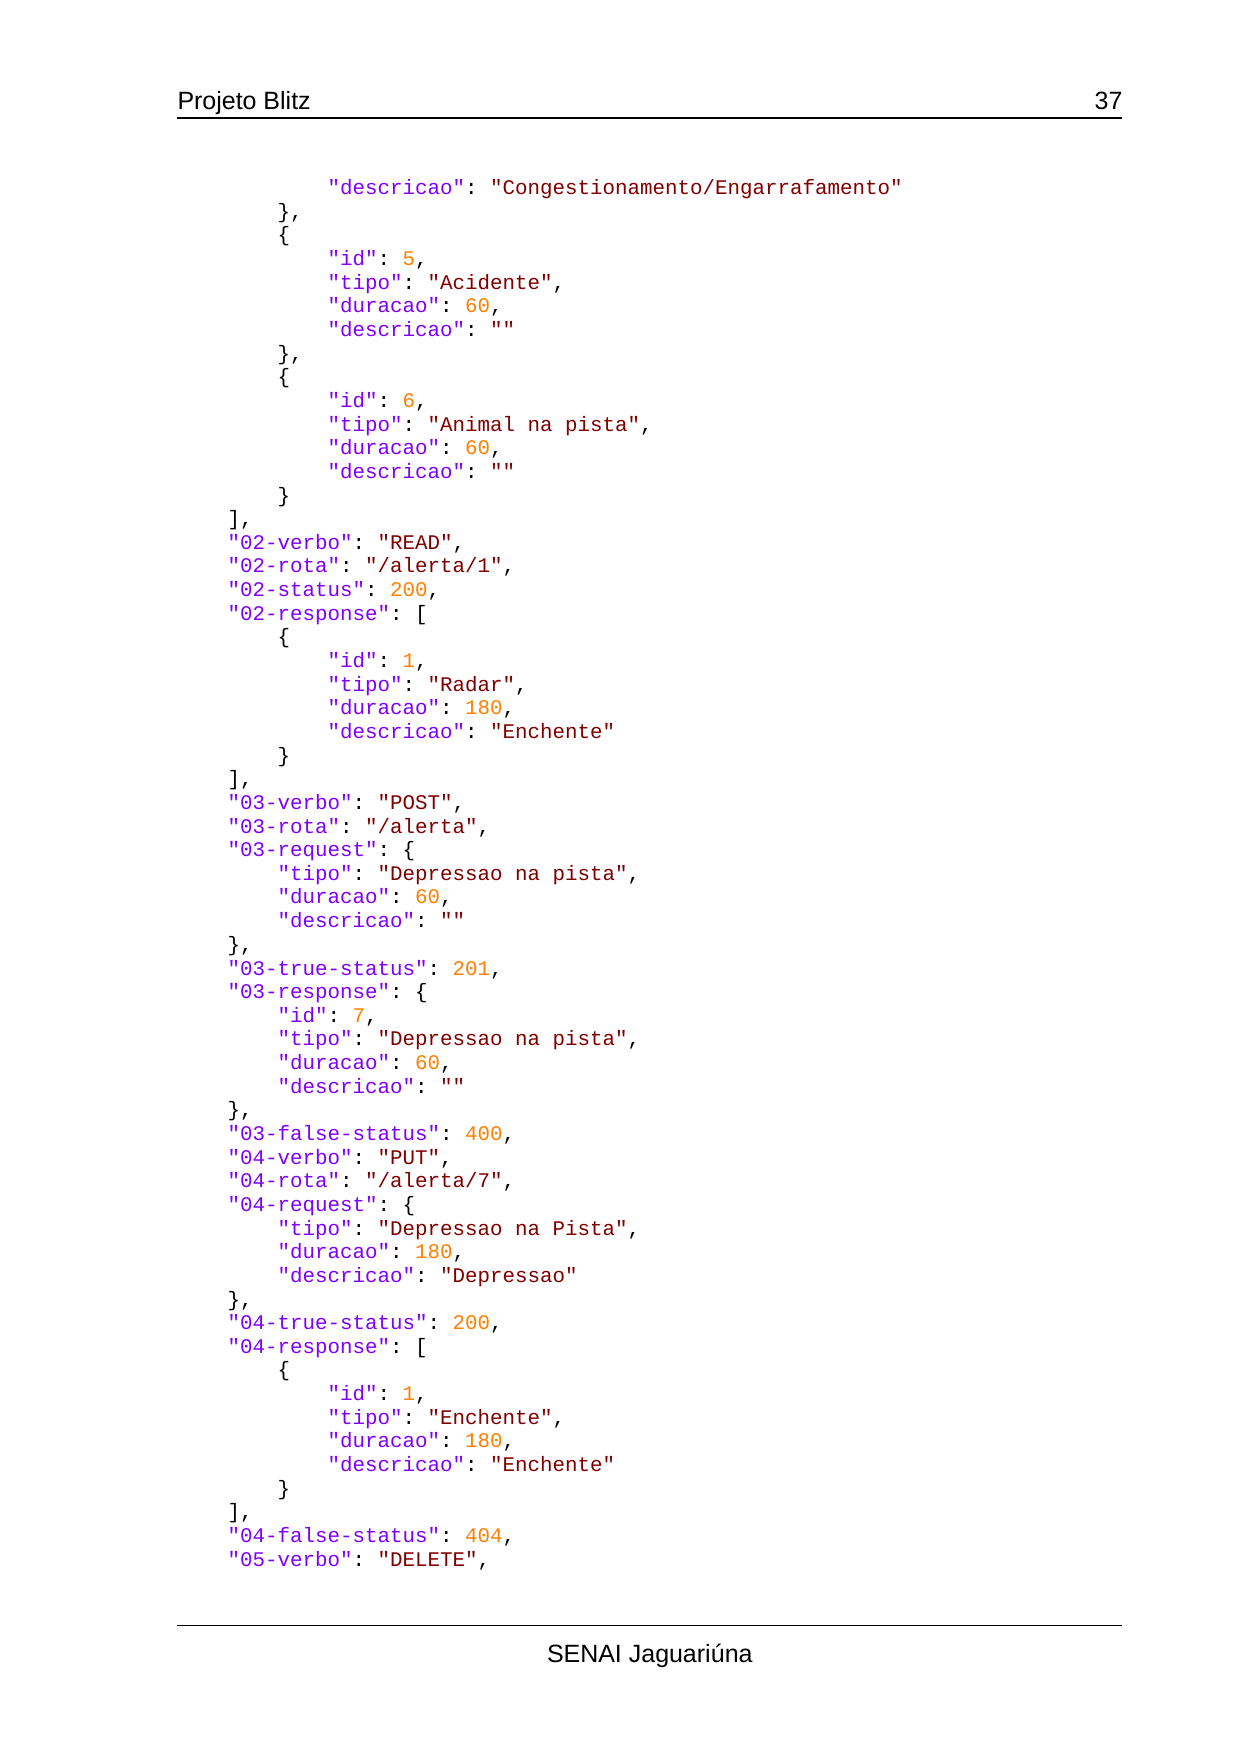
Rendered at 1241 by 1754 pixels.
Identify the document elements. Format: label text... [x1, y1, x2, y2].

text }, [177, 343, 1122, 366]
text ], [177, 768, 1122, 792]
text "descricao": "Enchente" [177, 1454, 1122, 1478]
text "duracao": 60, [177, 887, 1122, 910]
text "03-rota": "/alerta", [177, 816, 1122, 839]
text }, [177, 1288, 1122, 1312]
text "duracao": 60, [177, 437, 1122, 461]
text "03-response": { [177, 981, 1122, 1005]
text ], [177, 508, 1122, 532]
text "id": 5, [177, 248, 1122, 272]
text "03-request": { [177, 839, 1122, 863]
text "id": 1, [177, 1383, 1122, 1407]
text "tipo": "Depressao na pista", [177, 1028, 1122, 1052]
text { [177, 224, 1122, 248]
text } [177, 484, 1122, 508]
text "03-verbo": "POST", [177, 792, 1122, 816]
text "02-rota": "/alerta/1", [177, 556, 1122, 579]
text ], [177, 1501, 1122, 1525]
text "duracao": 180, [177, 1430, 1122, 1454]
text "04-verbo": "PUT", [177, 1147, 1122, 1170]
text "duracao": 180, [177, 697, 1122, 721]
text "tipo": "Radar", [177, 674, 1122, 697]
text }, [177, 201, 1122, 224]
text "id": 1, [177, 650, 1122, 674]
text }, [177, 1099, 1122, 1123]
text "descricao": "" [177, 461, 1122, 484]
text "descricao": "" [177, 910, 1122, 934]
text "duracao": 60, [177, 1052, 1122, 1076]
text "id": 7, [177, 1005, 1122, 1028]
text "03-true-status": 201, [177, 957, 1122, 981]
text "duracao": 180, [177, 1241, 1122, 1265]
text "05-verbo": "DELETE", [177, 1549, 1122, 1572]
text "02-response": [ [177, 603, 1122, 626]
text "04-response": [ [177, 1336, 1122, 1359]
text "04-rota": "/alerta/7", [177, 1170, 1122, 1194]
text "id": 6, [177, 390, 1122, 414]
text "02-status": 200, [177, 579, 1122, 603]
text { [177, 366, 1122, 390]
text { [177, 1359, 1122, 1383]
text }, [177, 934, 1122, 957]
text "descricao": "Congestionamento/Engarrafamento" [177, 177, 1122, 201]
text "descricao": "" [177, 319, 1122, 343]
text "tipo": "Acidente", [177, 272, 1122, 295]
text "tipo": "Animal na pista", [177, 414, 1122, 437]
text { [177, 626, 1122, 650]
text "03-false-status": 400, [177, 1123, 1122, 1147]
text "duracao": 60, [177, 295, 1122, 319]
text "descricao": "" [177, 1076, 1122, 1099]
text "descricao": "Enchente" [177, 721, 1122, 745]
text "tipo": "Depressao na pista", [177, 863, 1122, 887]
text "descricao": "Depressao" [177, 1265, 1122, 1288]
text } [177, 1478, 1122, 1501]
text "tipo": "Depressao na Pista", [177, 1218, 1122, 1241]
text "tipo": "Enchente", [177, 1407, 1122, 1430]
text "04-true-status": 200, [177, 1312, 1122, 1336]
text "04-request": { [177, 1194, 1122, 1218]
text "04-false-status": 404, [177, 1525, 1122, 1549]
text "02-verbo": "READ", [177, 532, 1122, 556]
text } [177, 745, 1122, 768]
